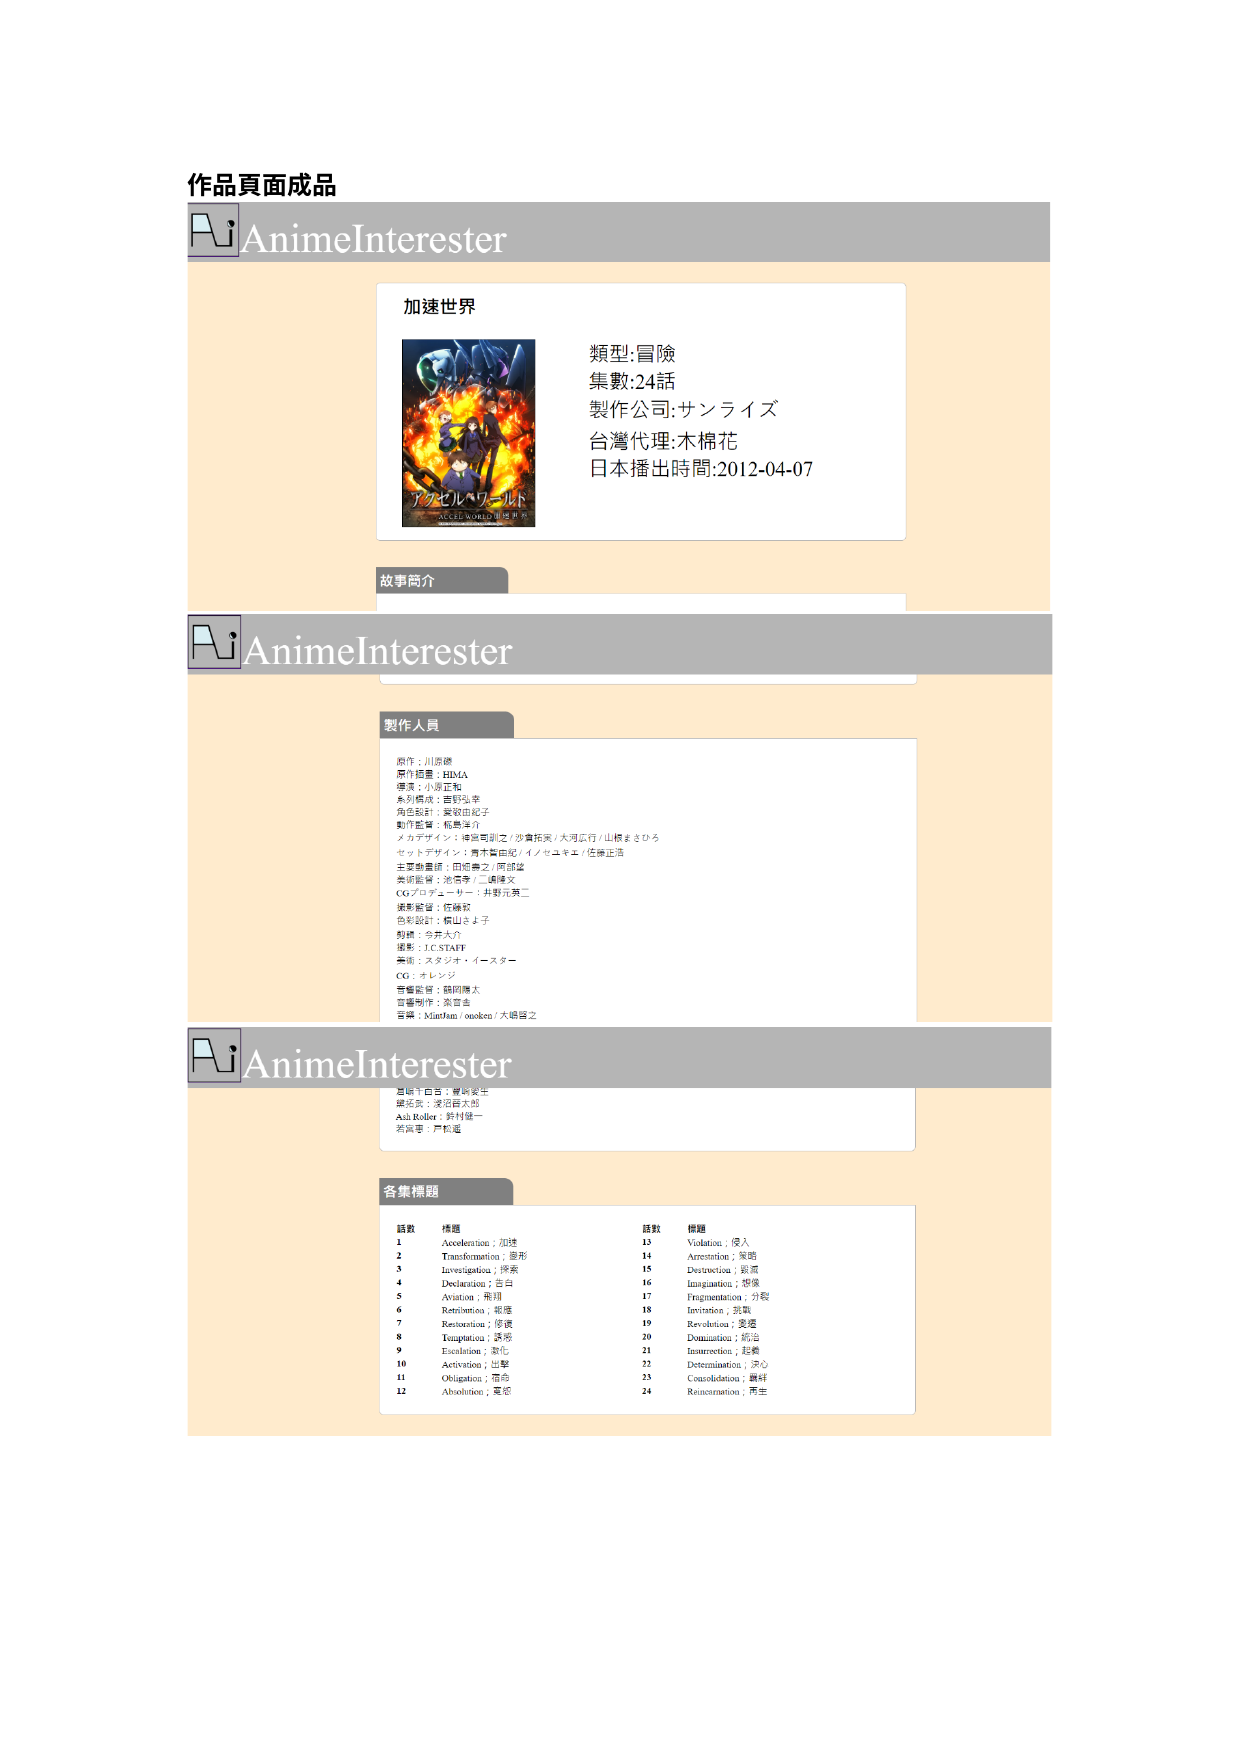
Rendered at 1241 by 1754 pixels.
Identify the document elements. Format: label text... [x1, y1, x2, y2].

picture [187, 1027, 1052, 1436]
text 作品頁面成品 [187, 164, 1053, 202]
picture [187, 202, 1050, 611]
picture [187, 614, 1053, 1022]
